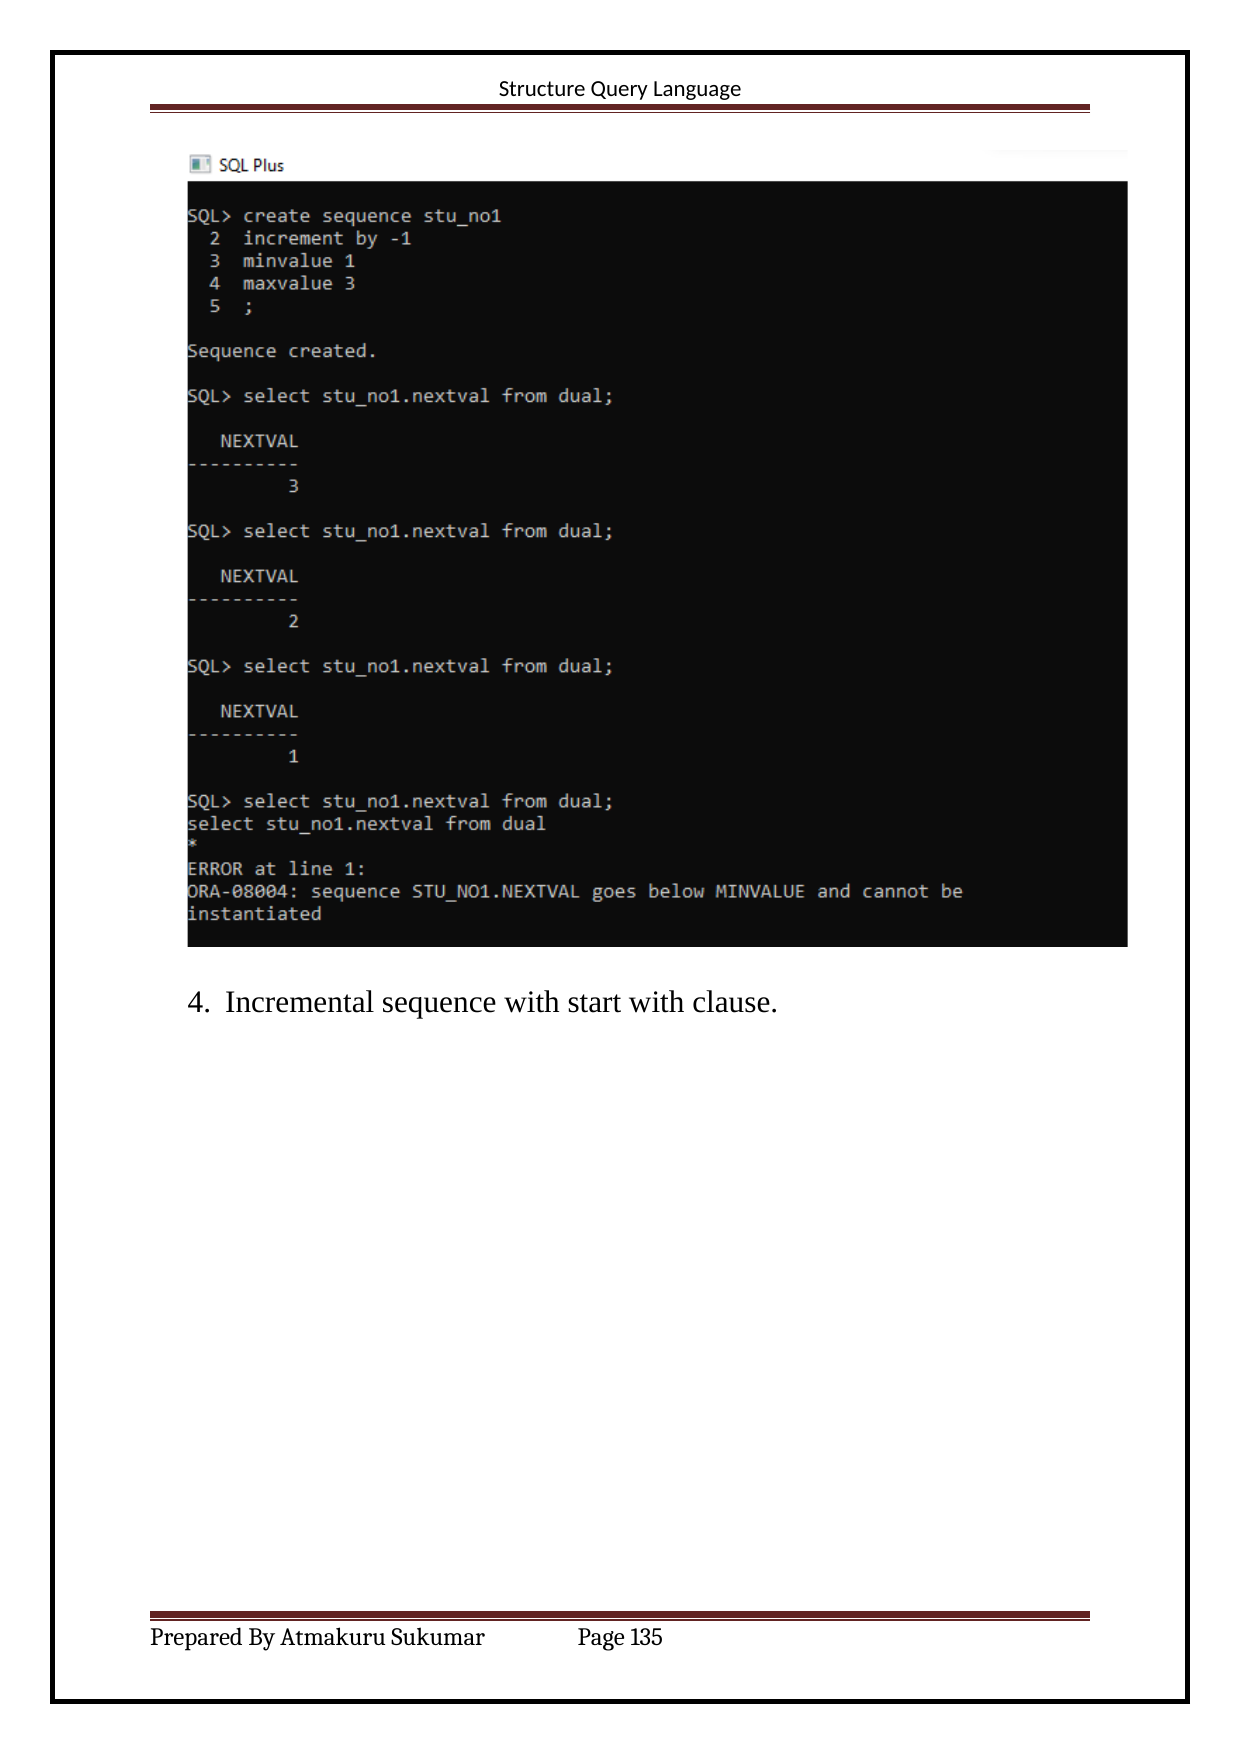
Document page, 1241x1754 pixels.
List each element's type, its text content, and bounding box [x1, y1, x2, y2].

list Incremental sequence with start with clause. [187, 983, 1090, 1019]
picture [187, 150, 1128, 947]
